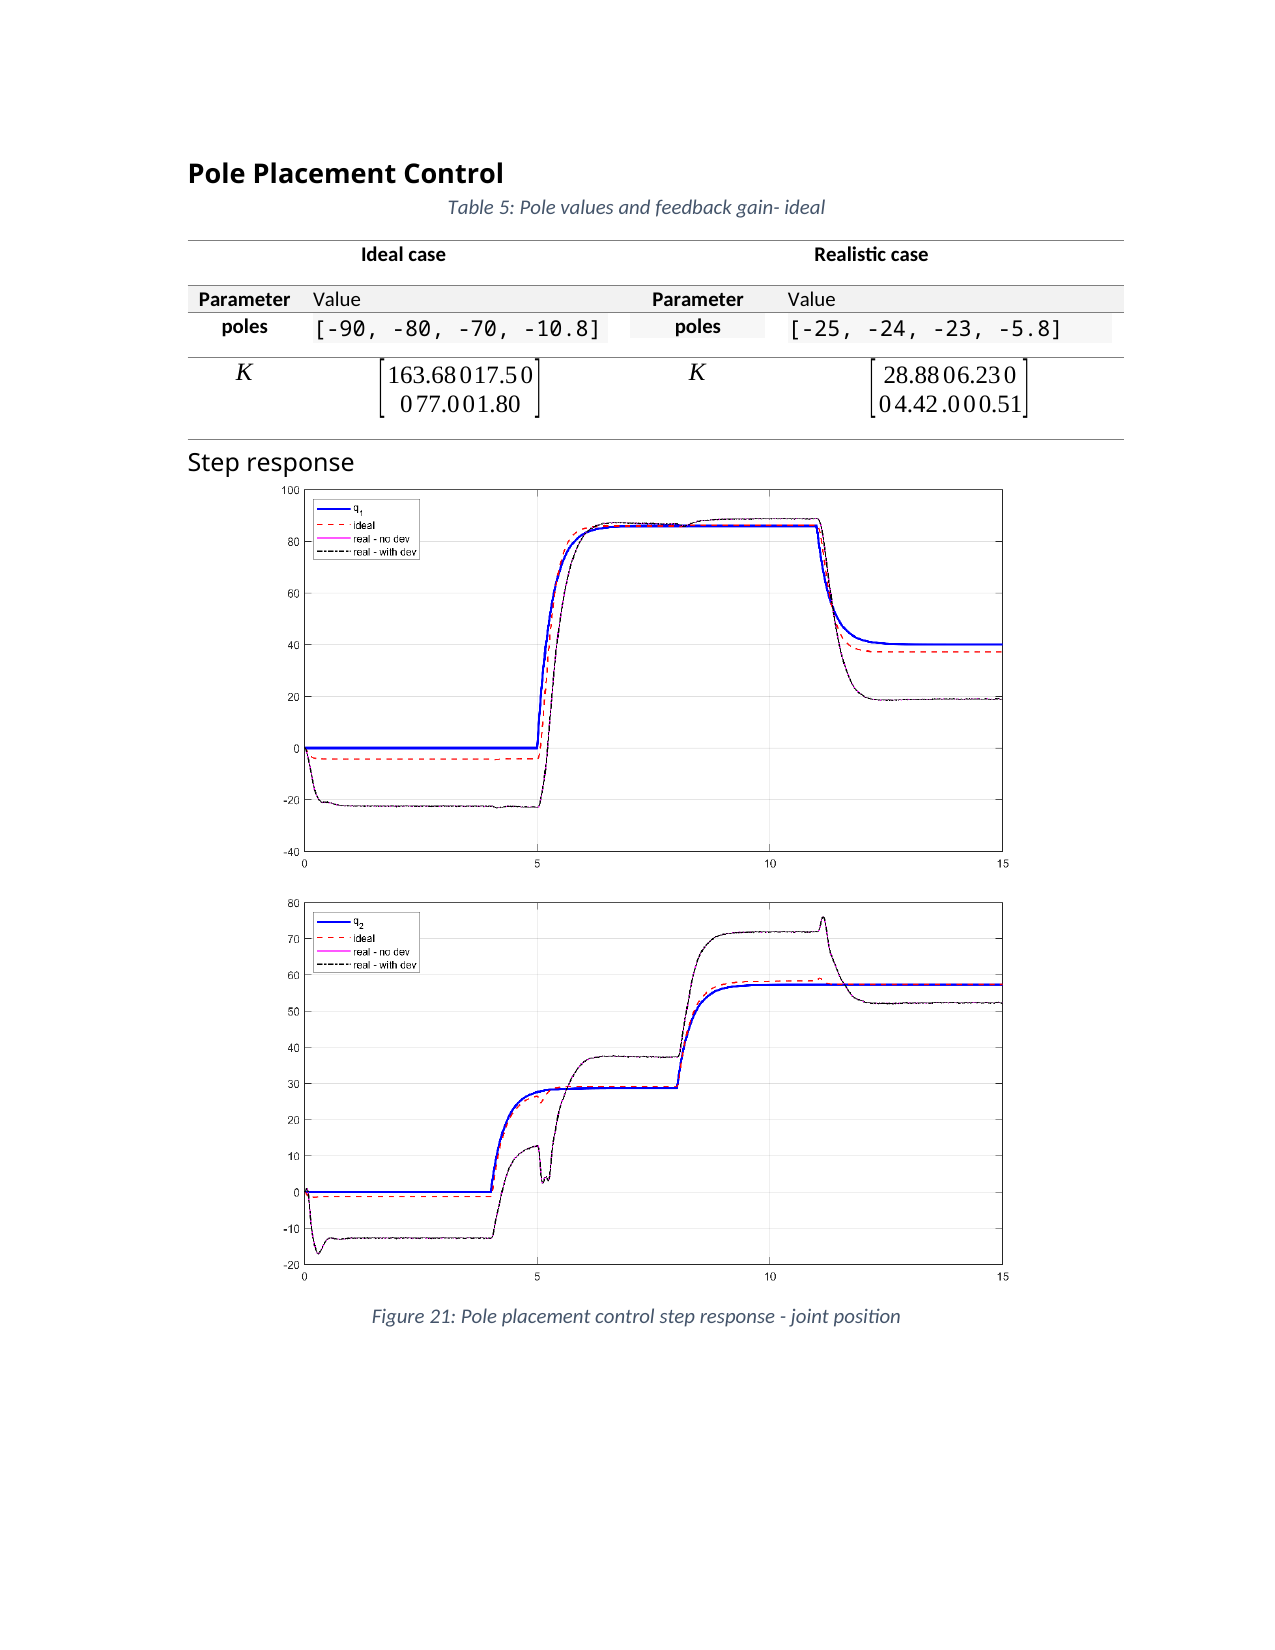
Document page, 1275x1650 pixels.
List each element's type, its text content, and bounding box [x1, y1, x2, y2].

table_header Ideal case [188, 241, 619, 285]
table_cell Parameter [188, 286, 302, 312]
picture [187, 481, 1088, 876]
table_cell [-90, -80, -70, -10.8] [302, 313, 619, 357]
table_cell Value [302, 286, 619, 312]
table_cell [302, 358, 619, 439]
table_cell [-25, -24, -23, -5.8] [776, 313, 1124, 357]
picture [187, 894, 1088, 1285]
table_cell [619, 358, 776, 439]
subtitle Pole Placement Control [187, 154, 1087, 191]
table_cell [188, 358, 302, 439]
table_cell Parameter [619, 286, 776, 312]
table_header Realistic case [619, 241, 1124, 285]
subtitle Step response [187, 444, 1087, 478]
table_cell poles [619, 313, 776, 357]
table_cell poles [188, 313, 302, 357]
table_cell Value [776, 286, 1124, 312]
table_cell [776, 358, 1124, 439]
